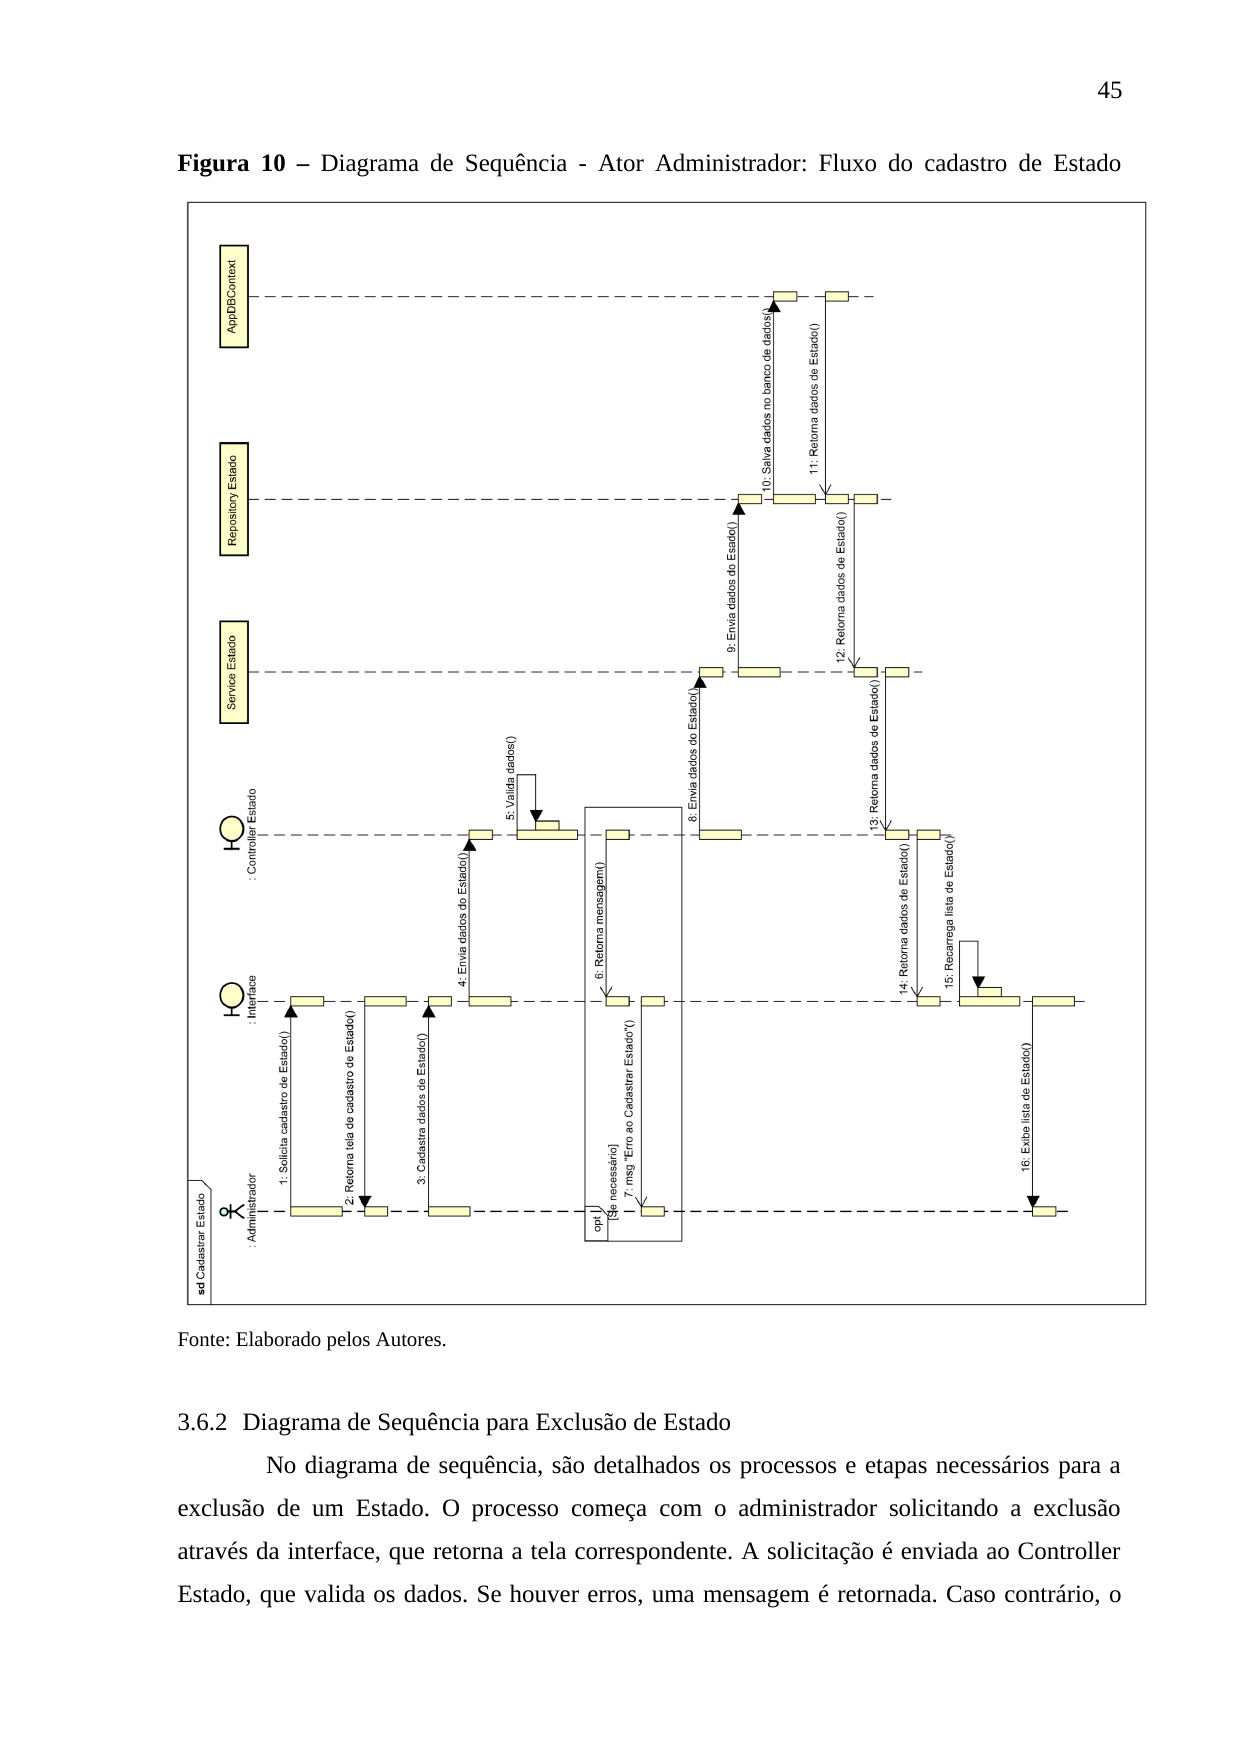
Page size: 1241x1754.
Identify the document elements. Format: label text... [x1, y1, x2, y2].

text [177, 1450, 1122, 1608]
text Fonte: Elaborado pelos Autores. [177, 1327, 1122, 1351]
picture [179, 194, 1153, 1313]
subtitle Diagrama de Sequência para Exclusão de Estado [177, 1407, 1122, 1435]
